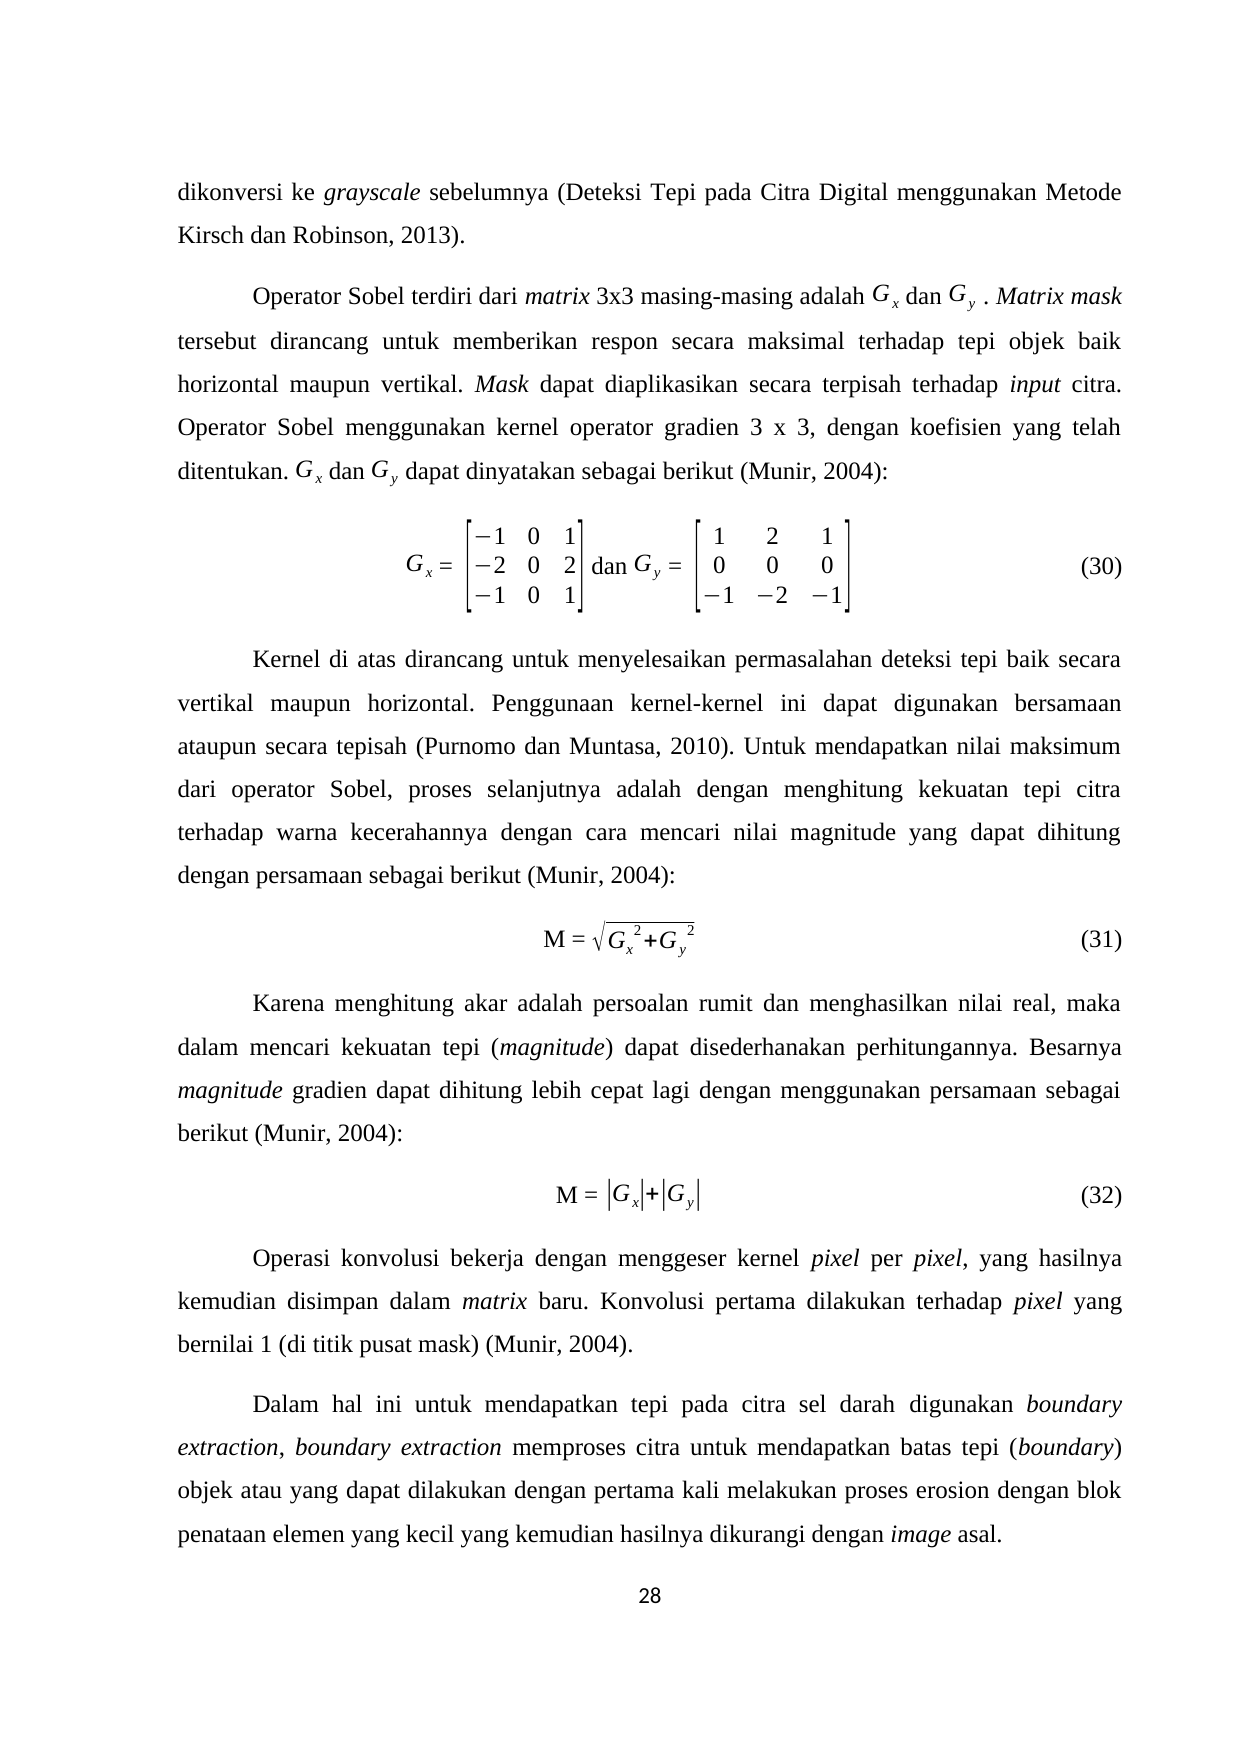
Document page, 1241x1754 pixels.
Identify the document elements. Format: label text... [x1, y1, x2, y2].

text Operator Sobel terdiri dari matrix 3x3 masing-masing adalah dan . Matrix mask tersebut dirancang untuk memberikan respon secara maksimal terhadap tepi objek baik horizontal maupun vertikal. Mask dapat diaplikasikan secara terpisah terhadap input citra. Operator Sobel menggunakan kernel operator gradien 3 x 3, dengan koefisien yang telah ditentukan. dan dapat dinyatakan sebagai berikut: [177, 280, 1122, 487]
text Dalam hal ini untuk mendapatkan tepi pada citra sel darah digunakan boundary extraction, boundary extraction memproses citra untuk mendapatkan batas tepi (boundary) objek atau yang dapat dilakukan dengan pertama kali melakukan proses erosion dengan blok penataan elemen yang kecil yang kemudian hasilnya dikurangi dengan image asal. [177, 1389, 1122, 1476]
text Karena menghitung akar adalah persoalan rumit dan menghasilkan nilai real, maka dalam mencari kekuatan tepi (magnitude) dapat disederhanakan perhitungannya. Besarnya magnitude gradien dapat dihitung lebih cepat lagi dengan menggunakan persamaan sebagai berikut: [177, 988, 1122, 1147]
text Dalam hal ini untuk mendapatkan tepi pada citra sel darah digunakan boundary extraction, boundary extraction memproses citra untuk mendapatkan batas tepi (boundary) objek atau yang dapat dilakukan dengan pertama kali melakukan proses erosion dengan blok penataan elemen yang kecil yang kemudian hasilnya dikurangi dengan image asal. [177, 1504, 1122, 1547]
text Kernel di atas dirancang untuk menyelesaikan permasalahan deteksi tepi baik secara vertikal maupun horizontal. Penggunaan kernel-kernel ini dapat digunakan bersamaan ataupun secara tepisah (Purnomo dan Muntasa, 2010). Untuk mendapatkan nilai maksimum dari operator Sobel, proses selanjutnya adalah dengan menghitung kekuatan tepi citra terhadap warna kecerahannya dengan cara mencari nilai magnitude yang dapat dihitung dengan persamaan sebagai berikut: [177, 644, 1122, 889]
text M = (32) [177, 1178, 1122, 1212]
text Operasi konvolusi bekerja dengan menggeser kernel pixel per pixel, yang hasilnya kemudian disimpan dalam matrix baru. Konvolusi pertama dilakukan terhadap pixel yang bernilai 1 (di titik pusat mask). [177, 1243, 1122, 1358]
text M = (31) [177, 920, 1122, 957]
text = dan = (30) [177, 518, 1122, 613]
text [177, 177, 1122, 249]
